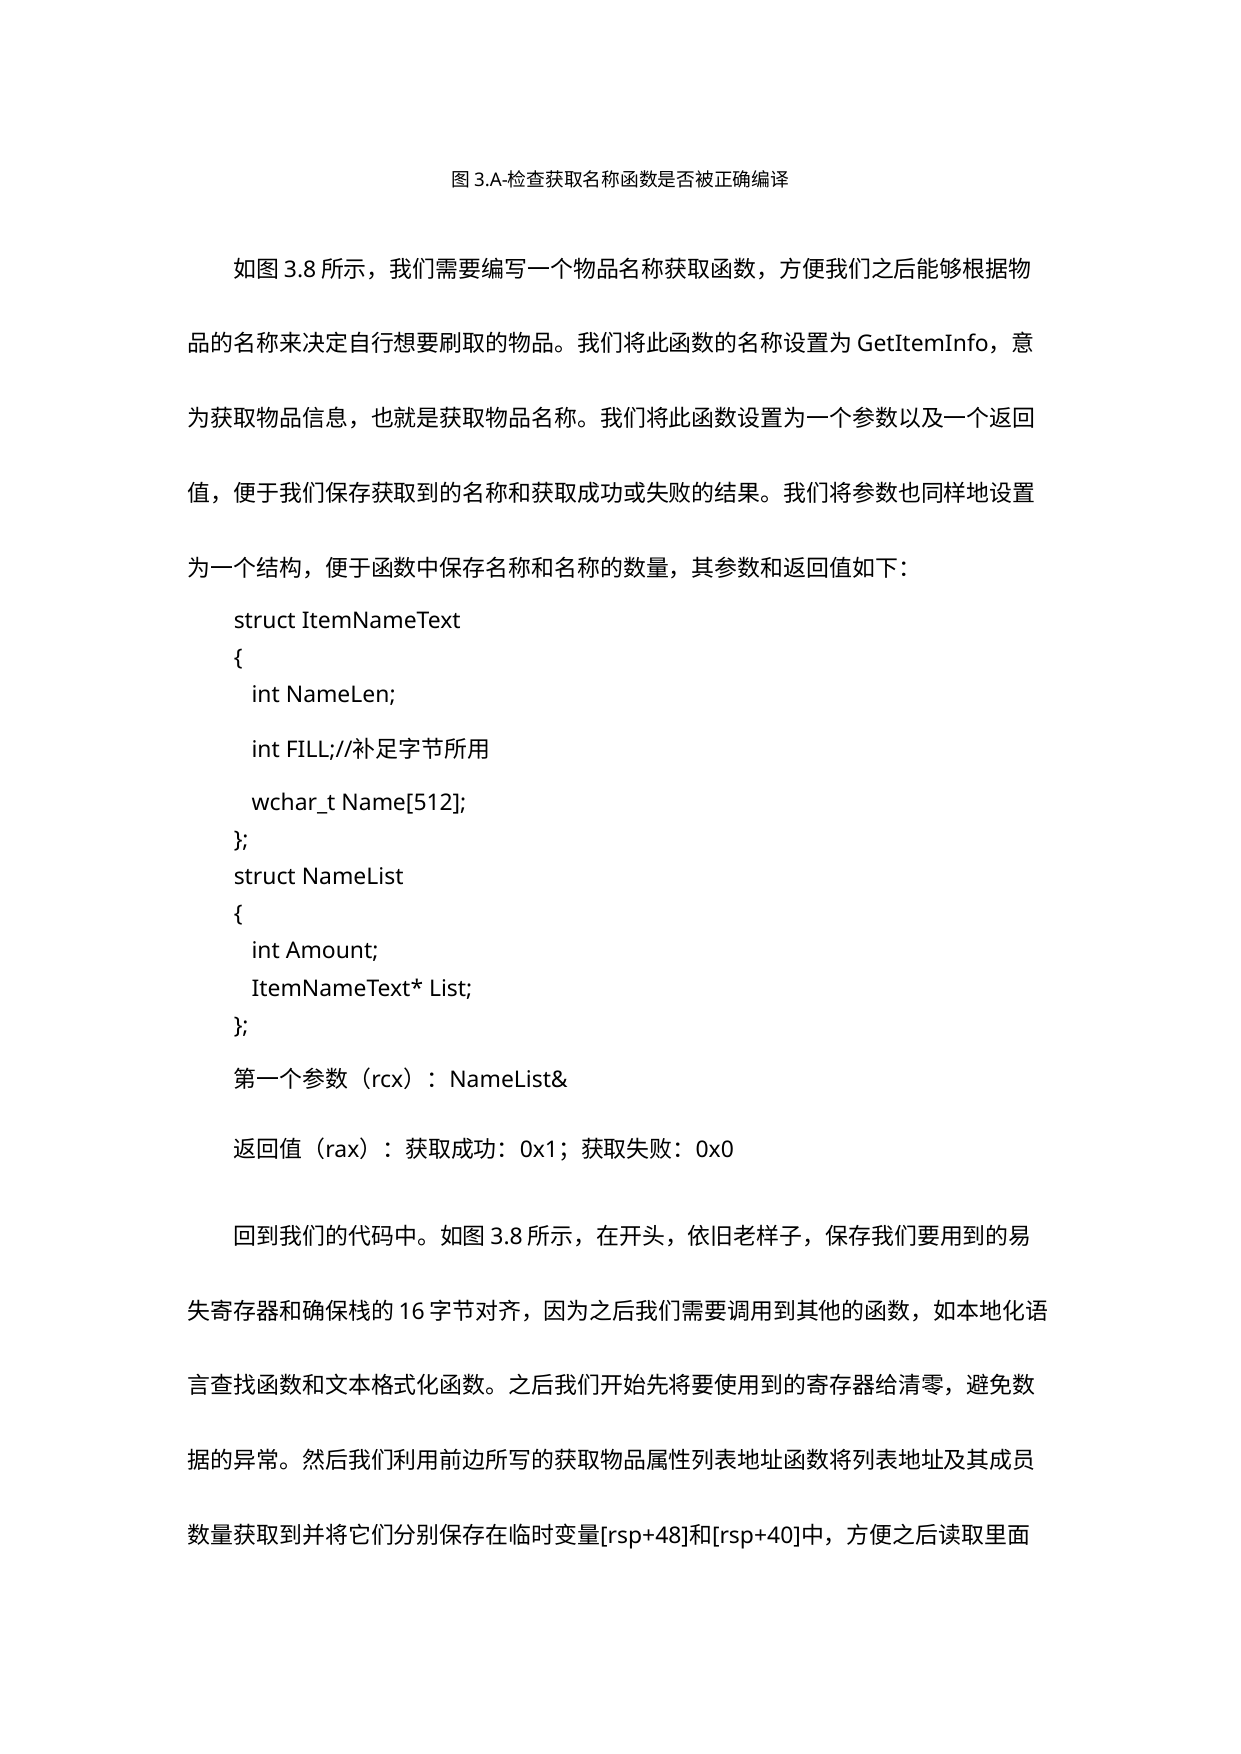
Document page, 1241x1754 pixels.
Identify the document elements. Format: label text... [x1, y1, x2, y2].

text { [187, 641, 1053, 673]
text int NameLen; [187, 678, 1053, 710]
text 图3.A-检查获取名称函数是否被正确编译 [187, 162, 1053, 194]
text }; [187, 1008, 1053, 1041]
text struct NameList [187, 859, 1053, 892]
text }; [187, 822, 1053, 855]
text 第一个参数（rcx）：NameList& [187, 1045, 1053, 1110]
text 如图3.8所示，我们需要编写一个物品名称获取函数，方便我们之后能够根据物品的名称来决定自行想要刷取的物品。我们将此函数的名称设置为GetItemInfo，意为获取物品信息，也就是获取物品名称。我们将此函数设置为一个参数以及一个返回值，便于我们保存获取到的名称和获取成功或失败的结果。我们将参数也同样地设置为一个结构，便于函数中保存名称和名称的数量，其参数和返回值如下： [187, 235, 1053, 598]
text int Amount; [187, 934, 1053, 966]
text int FILL;//补足字节所用 [187, 715, 1053, 780]
text wchar_t Name[512]; [187, 785, 1053, 817]
text struct ItemNameText [187, 603, 1053, 636]
text ItemNameText* List; [187, 971, 1053, 1003]
text { [187, 897, 1053, 929]
text 返回值（rax）：获取成功：0x1；获取失败：0x0 [187, 1115, 1053, 1180]
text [187, 1202, 1053, 1566]
